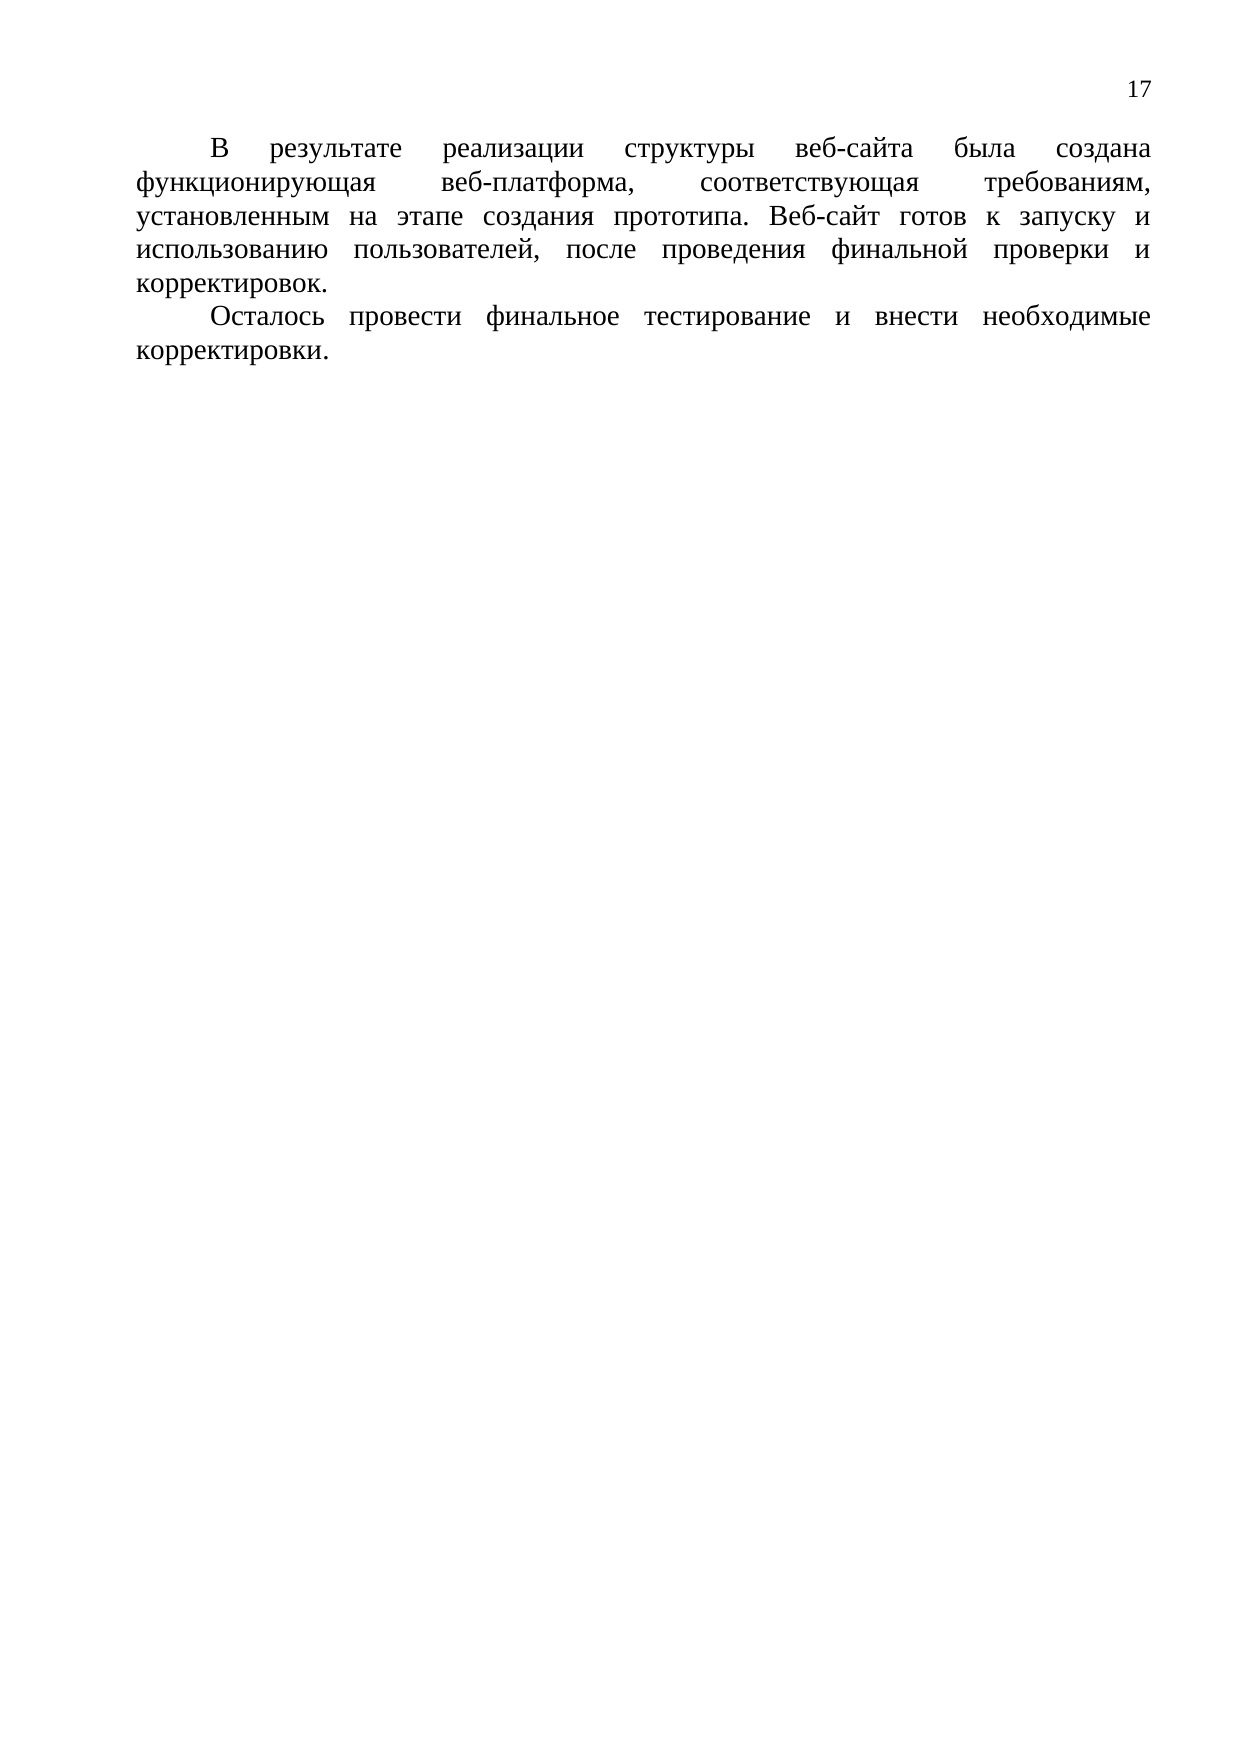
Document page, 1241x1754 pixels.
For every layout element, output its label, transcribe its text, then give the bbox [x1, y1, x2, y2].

text Осталось провести финальное тестирование и внести необходимые корректировки. [136, 298, 1152, 365]
text В результате реализации структуры веб-сайта была создана функционирующая веб-платформа, соответствующая требованиям, установленным на этапе создания прототипа. Веб-сайт готов к запуску и использованию пользователей, после проведения финальной проверки и корректировок. [136, 131, 1152, 298]
